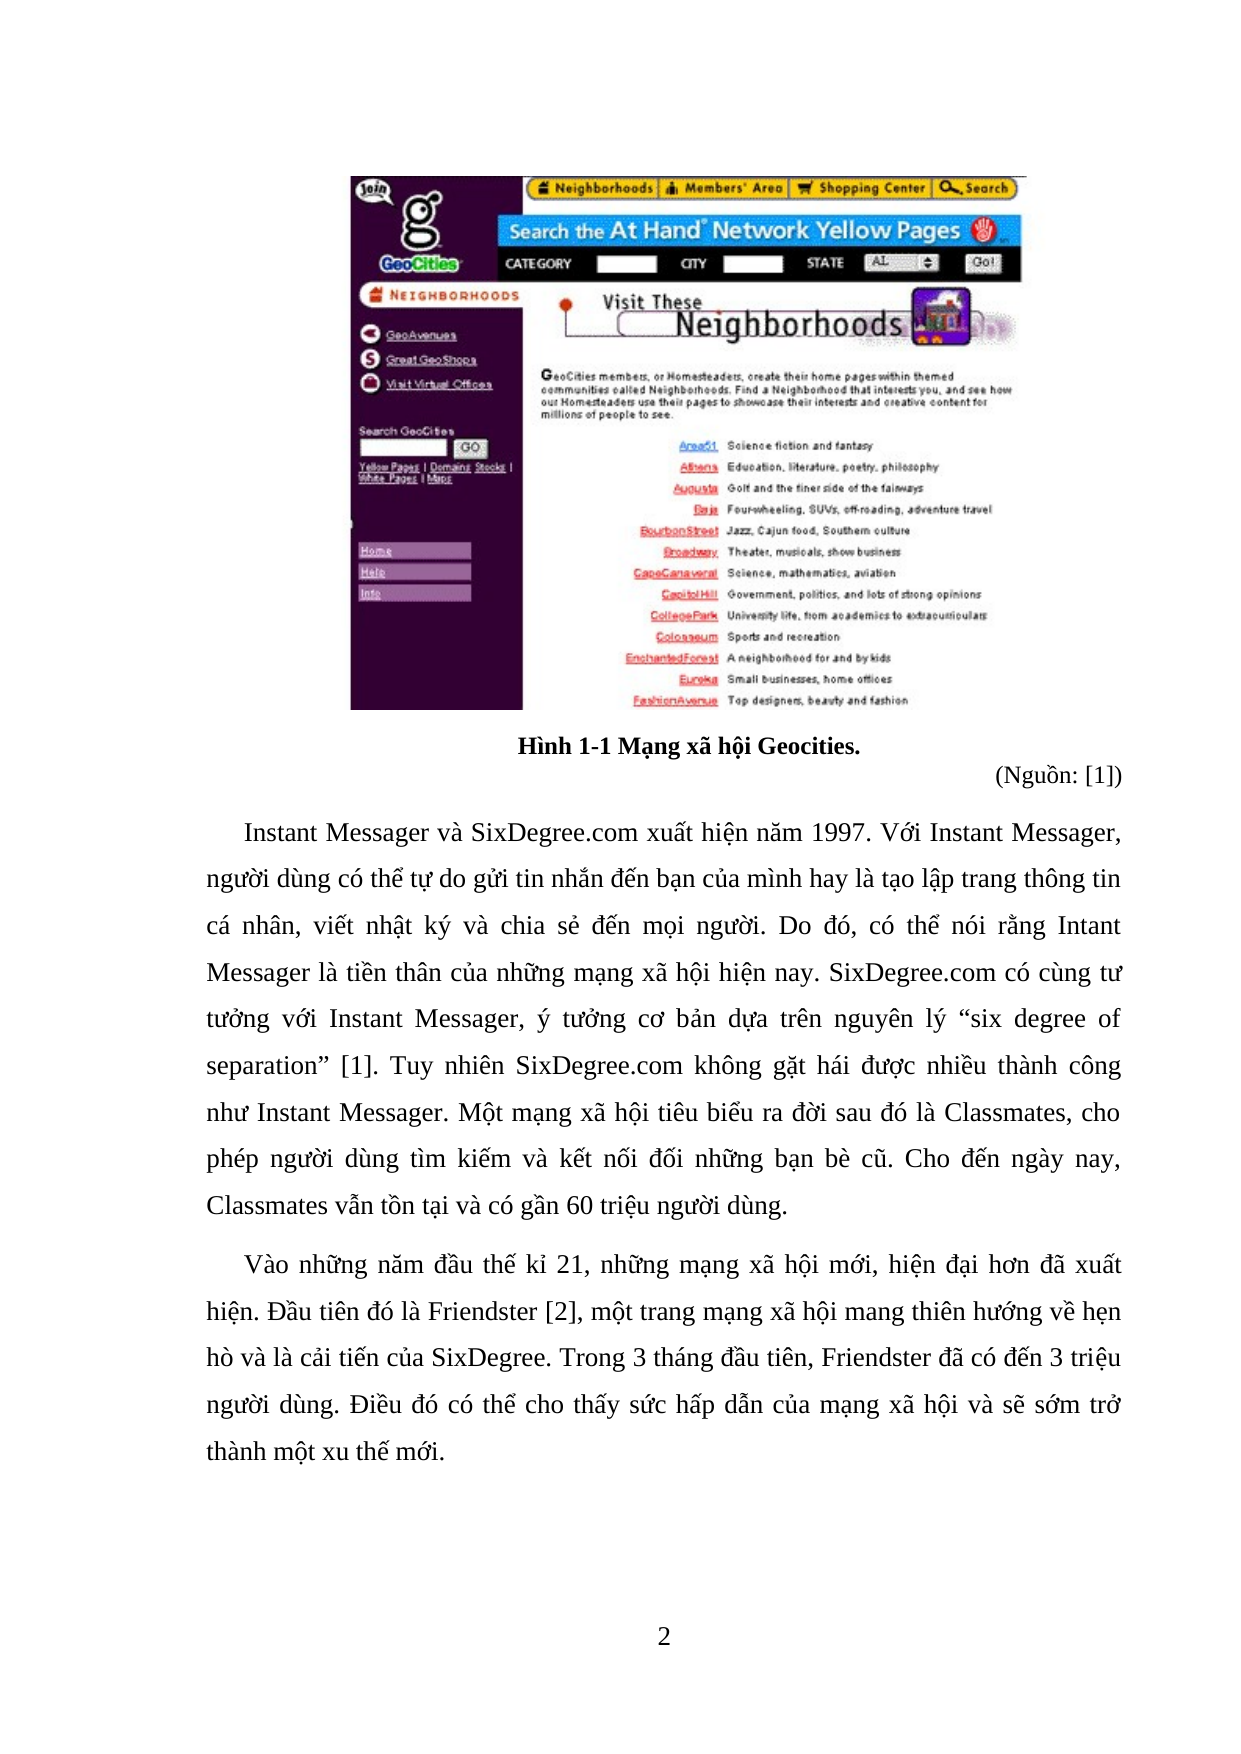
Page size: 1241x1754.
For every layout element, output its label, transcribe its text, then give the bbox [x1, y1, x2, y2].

text Vào những năm đầu thế kỉ 21, những mạng xã hội mới, hiện đại hơn đã xuất hiện. Đầu tiên đó là Friendster, một trang mạng xã hội mang thiên hướng về hẹn hò và là cải tiến của SixDegree. Trong 3 tháng đầu tiên, Friendster đã có đến 3 triệu người dùng. Điều đó có thể cho thấy sức hấp dẫn của mạng xã hội và sẽ sớm trở thành một xu thế mới. [206, 1248, 1122, 1466]
text Instant Messager và SixDegree.com xuất hiện năm 1997. Với Instant Messager, người dùng có thể tự do gửi tin nhắn đến bạn của mình hay là tạo lập trang thông tin cá nhân, viết nhật ký và chia sẻ đến mọi người. Do đó, có thể nói rằng Intant Messager là tiền thân của những mạng xã hội hiện nay. SixDegree.com có cùng tư tưởng với Instant Messager, ý tưởng cơ bản dựa trên nguyên lý “six degree of separation”. Tuy nhiên SixDegree.com không gặt hái được nhiều thành công như Instant Messager. Một mạng xã hội tiêu biểu ra đời sau đó là Classmates, cho phép người dùng tìm kiếm và kết nối đối những bạn bè cũ. Cho đến ngày nay, Classmates vẫn tồn tại và có gần 60 triệu người dùng. [206, 816, 1122, 1220]
picture [243, 176, 1135, 710]
